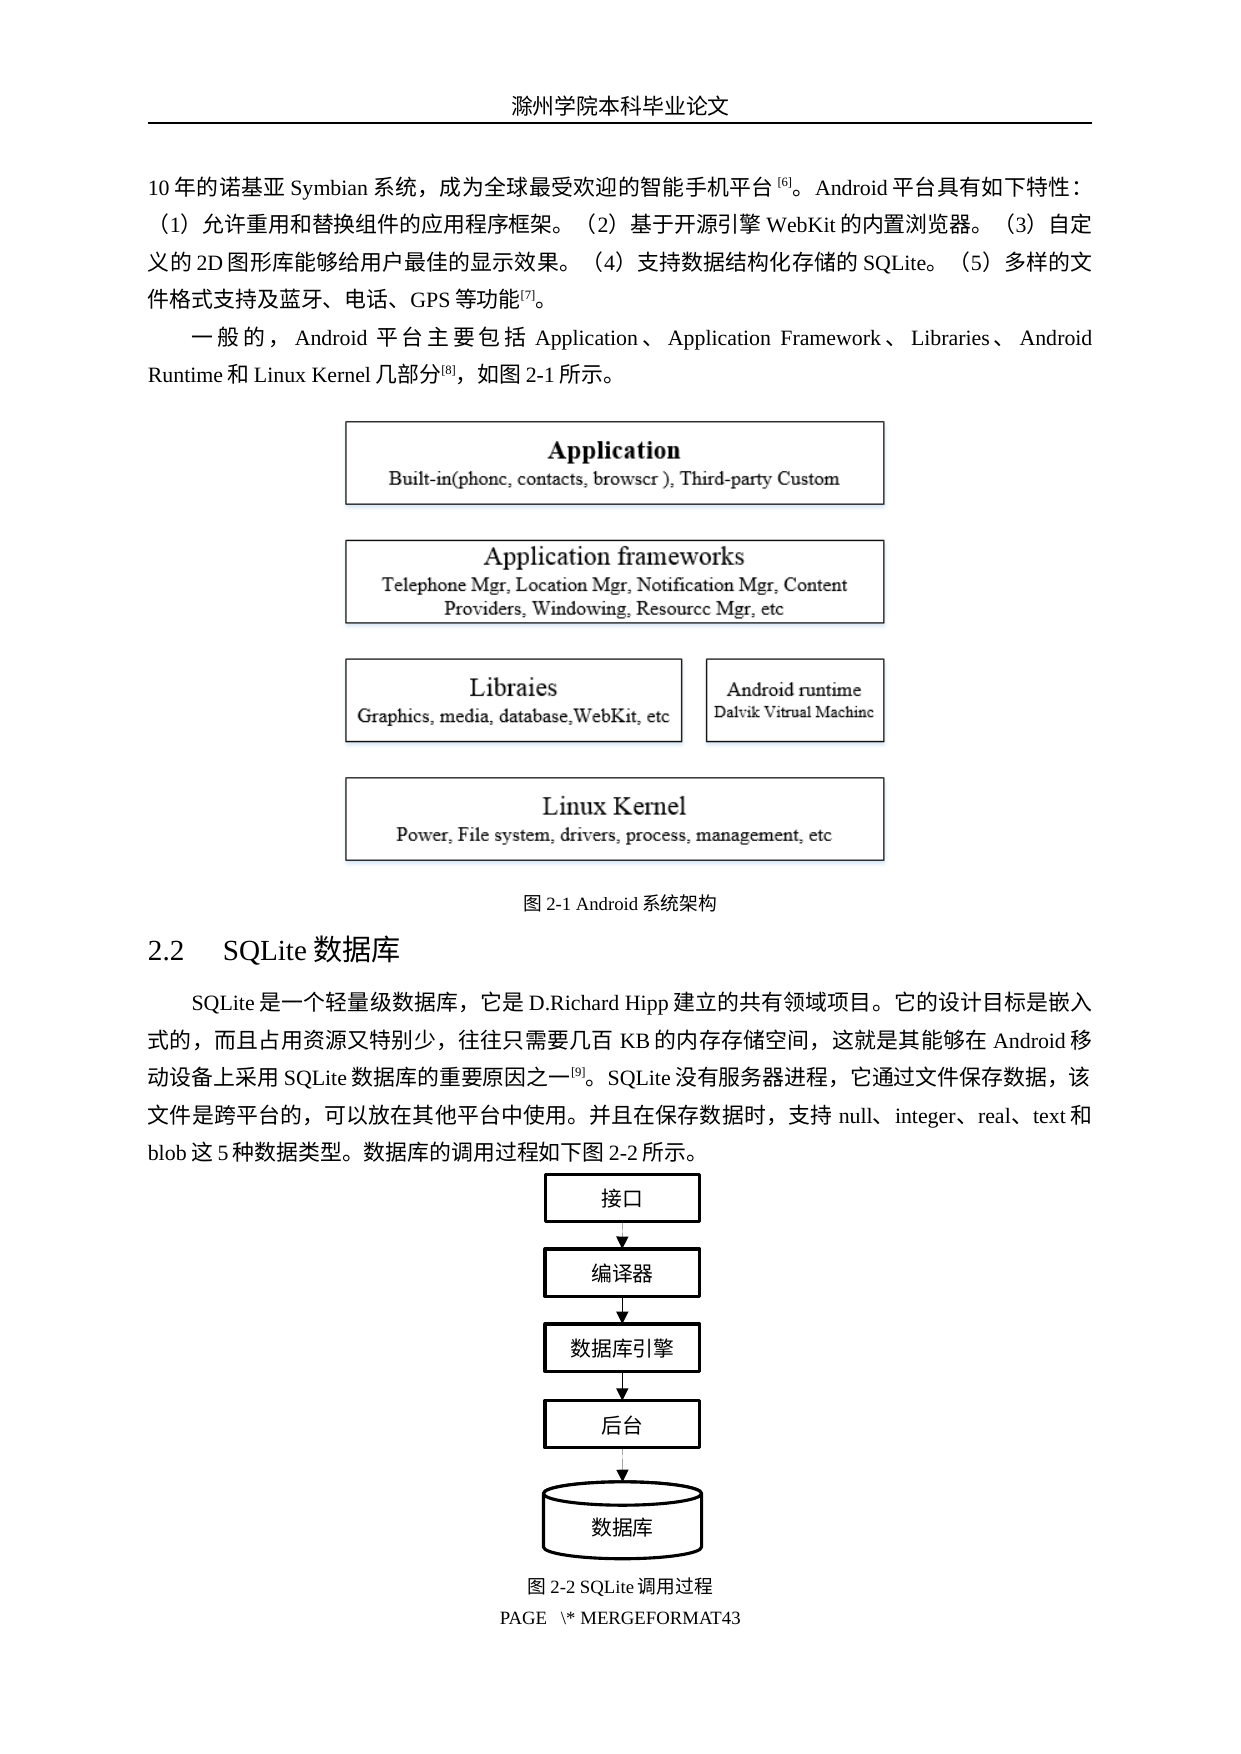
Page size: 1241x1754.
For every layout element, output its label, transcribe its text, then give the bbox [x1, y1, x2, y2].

text 图2-2 SQLite调用过程 [148, 1563, 1092, 1601]
text 一般的，Android平台主要包括Application、Application Framework、Libraries、Android Runtime和Linux Kernel几部分[8]，如图2-1所示。 [148, 315, 1092, 390]
subtitle SQLite数据库 [148, 931, 1092, 968]
picture [308, 390, 932, 881]
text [148, 165, 1092, 315]
text 图2-1 Android系统架构 [148, 881, 1092, 918]
text SQLite是一个轻量级数据库，它是D.Richard Hipp建立的共有领域项目。它的设计目标是嵌入式的，而且占用资源又特别少，往往只需要几百KB的内存存储空间，这就是其能够在Android移动设备上采用SQLite数据库的重要原因之一[9]。SQLite没有服务器进程，它通过文件保存数据，该文件是跨平台的，可以放在其他平台中使用。并且在保存数据时，支持null、integer、real、text和blob这5种数据类型。数据库的调用过程如下图2-2所示。 [148, 981, 1092, 1168]
